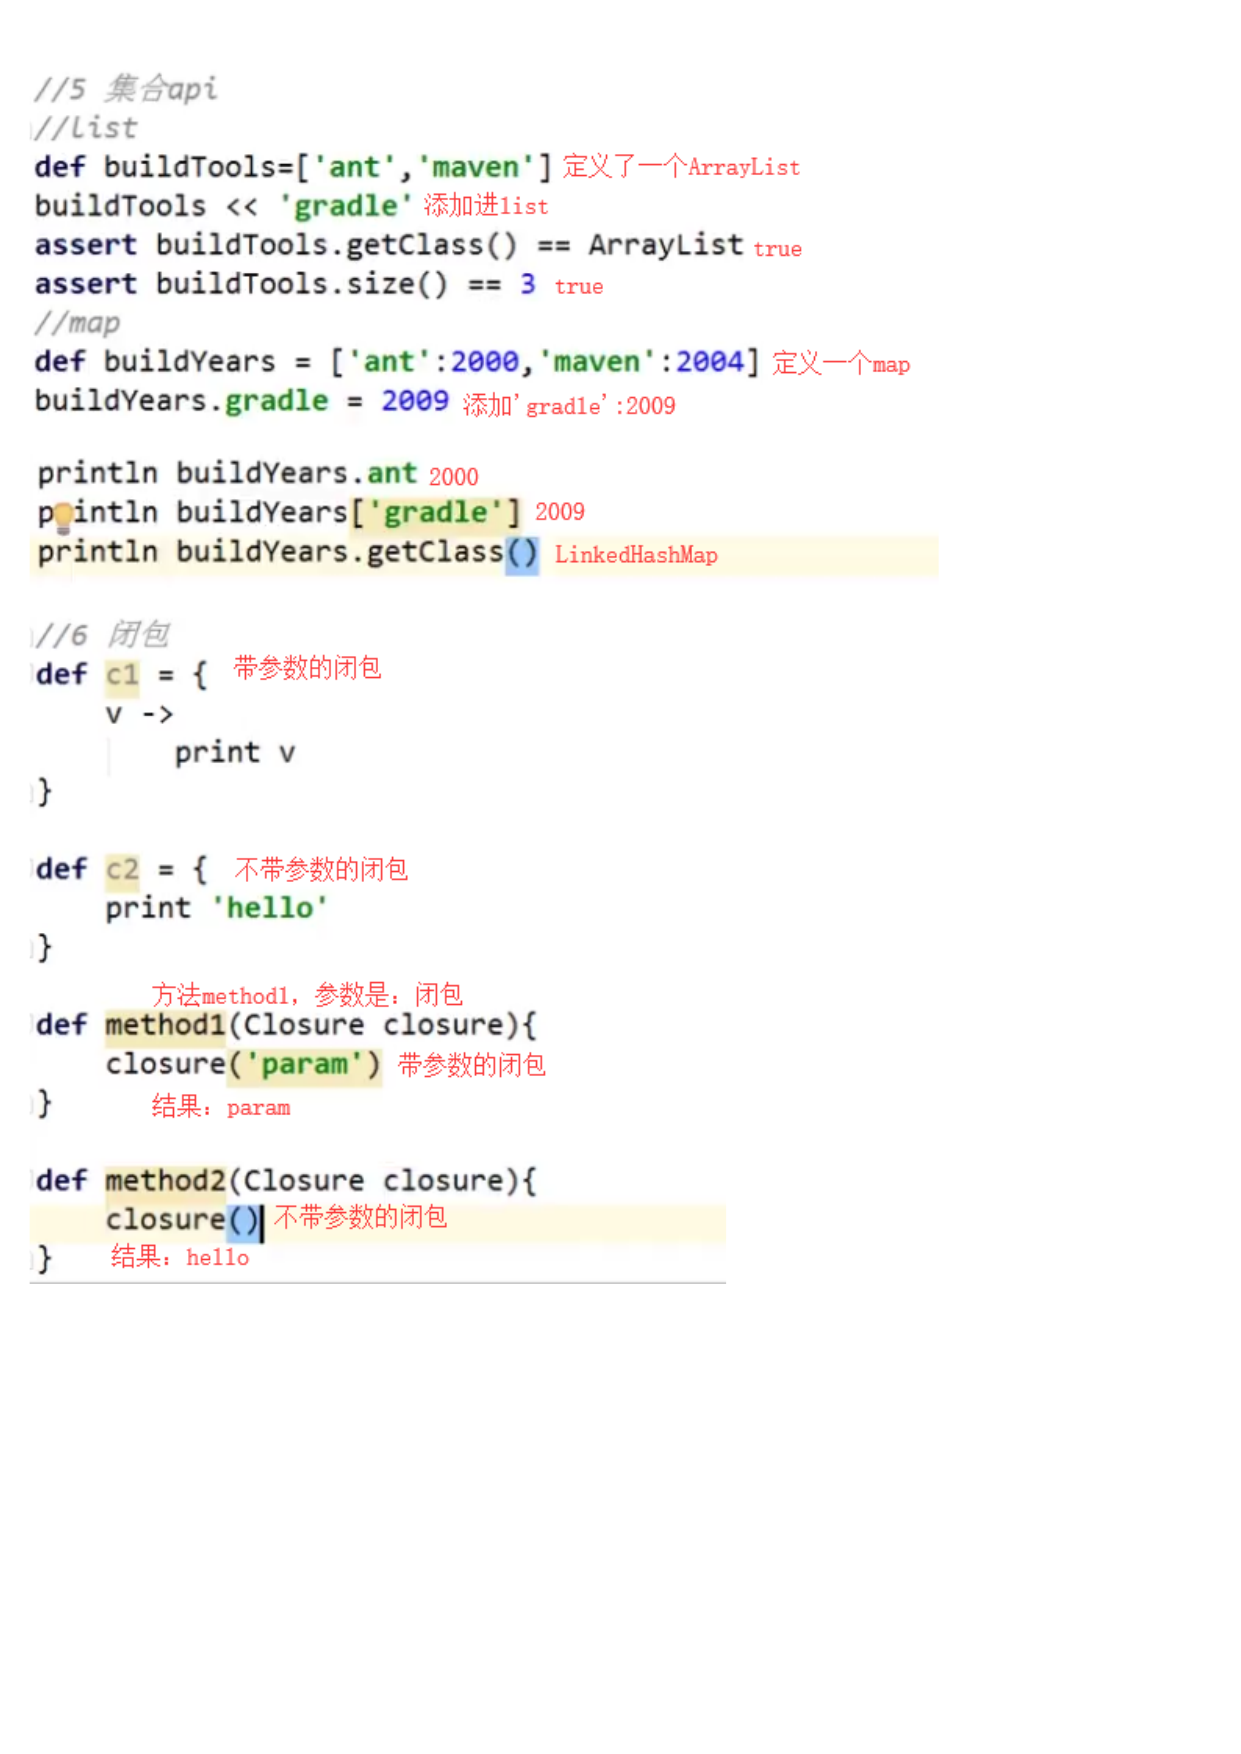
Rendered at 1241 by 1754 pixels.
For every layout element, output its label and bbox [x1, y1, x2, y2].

picture [29, 617, 727, 1284]
picture [29, 64, 986, 428]
picture [29, 454, 939, 588]
